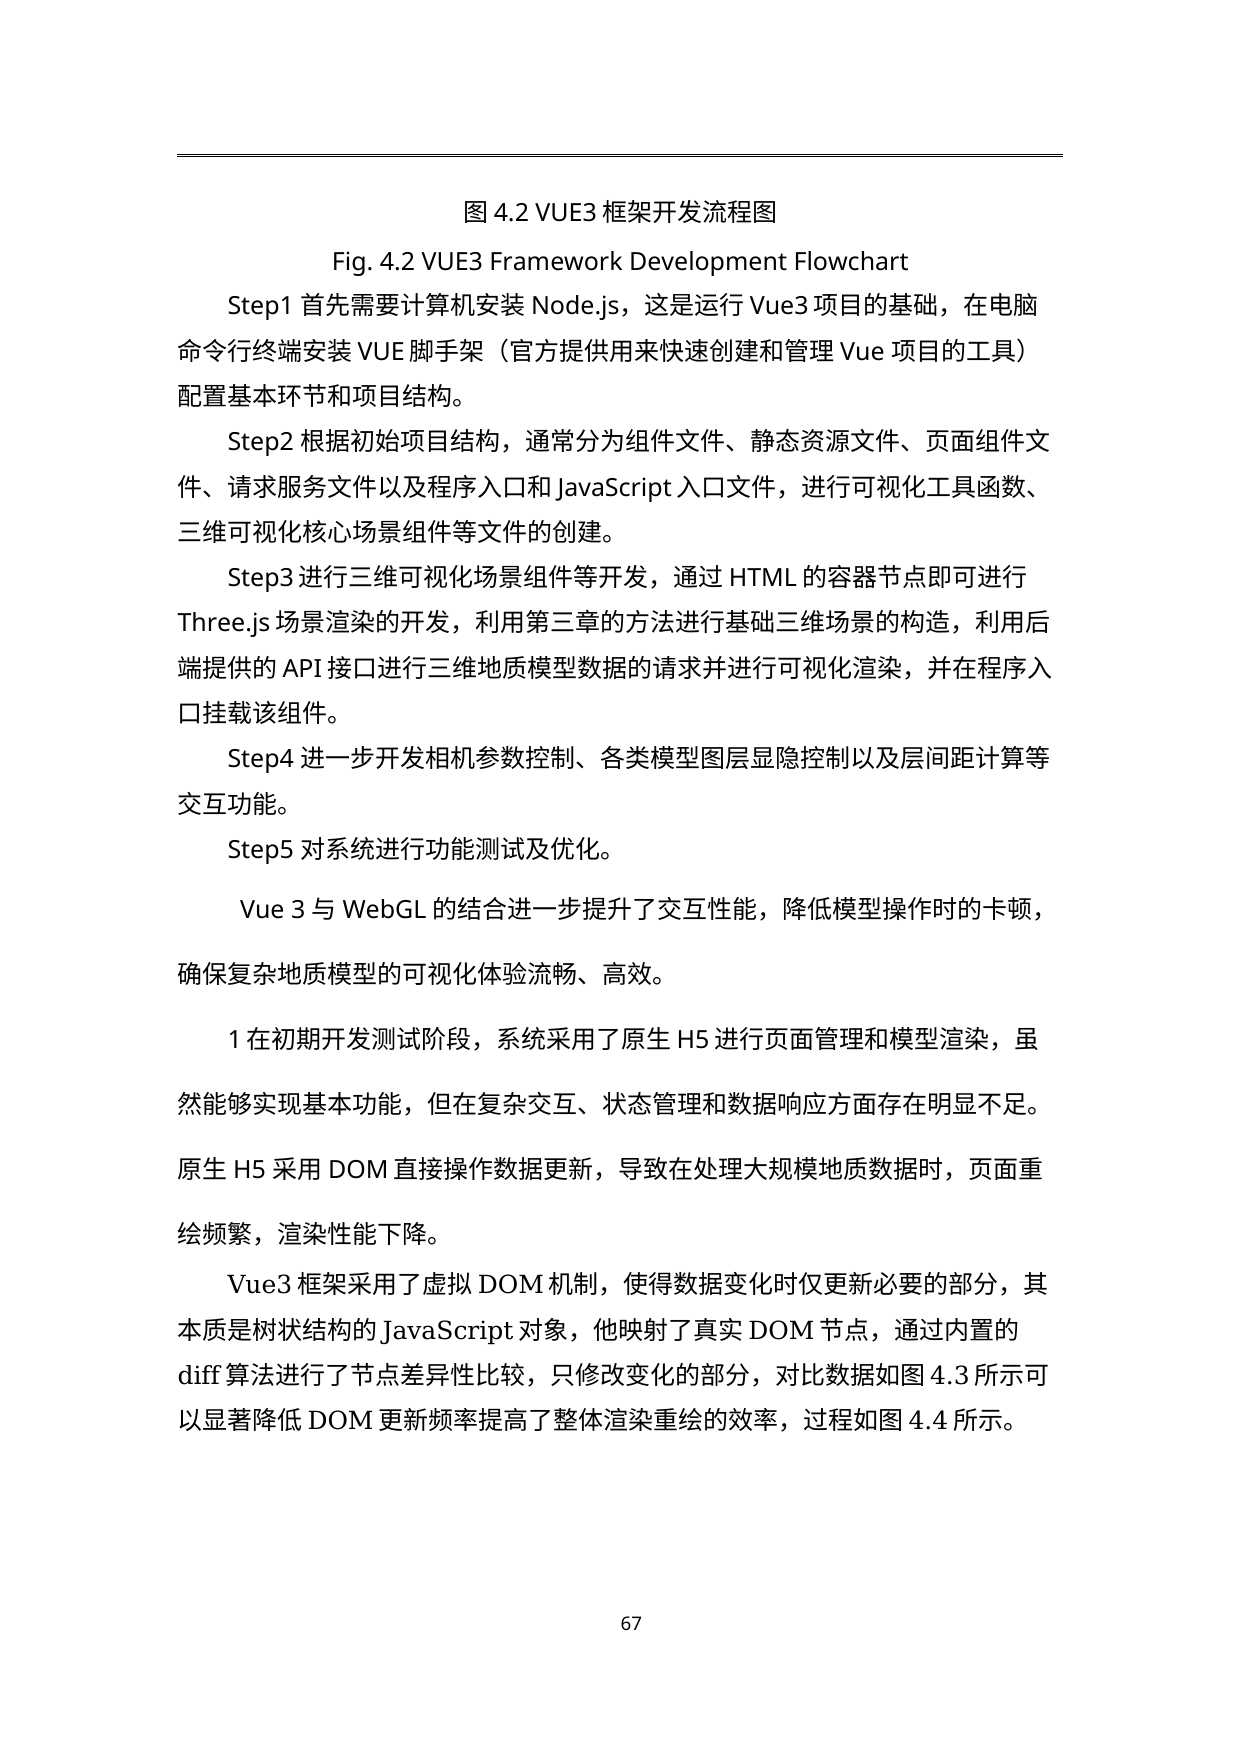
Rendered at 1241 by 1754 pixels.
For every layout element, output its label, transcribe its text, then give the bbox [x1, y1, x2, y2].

text 图4.2 VUE3框架开发流程图 [177, 178, 1063, 243]
text 1在初期开发测试阶段，系统采用了原生H5进行页面管理和模型渲染，虽然能够实现基本功能，但在复杂交互、状态管理和数据响应方面存在明显不足。原生 H5 采用 DOM直接操作数据更新，导致在处理大规模地质数据时，页面重绘频繁，渲染性能下降。 [177, 1005, 1063, 1265]
text Step5 对系统进行功能测试及优化。 [177, 829, 1063, 866]
text Vue 3 与 WebGL 的结合进一步提升了交互性能，降低模型操作时的卡顿，确保复杂地质模型的可视化体验流畅、高效。 [177, 875, 1063, 1005]
text Step2 根据初始项目结构，通常分为组件文件、静态资源文件、页面组件文件、请求服务文件以及程序入口和JavaScript入口文件，进行可视化工具函数、三维可视化核心场景组件等文件的创建。 [177, 422, 1063, 548]
text Step4 进一步开发相机参数控制、各类模型图层显隐控制以及层间距计算等交互功能。 [177, 739, 1063, 820]
text Step3进行三维可视化场景组件等开发，通过HTML的容器节点即可进行Three.js场景渲染的开发，利用第三章的方法进行基础三维场景的构造，利用后端提供的API接口进行三维地质模型数据的请求并进行可视化渲染，并在程序入口挂载该组件。 [177, 558, 1063, 730]
text Fig. 4.2 VUE3 Framework Development Flowchart [177, 243, 1063, 277]
text Step1 首先需要计算机安装 Node.js，这是运行Vue3项目的基础，在电脑命令行终端安装VUE脚手架（官方提供用来快速创建和管理 Vue 项目的工具）配置基本环节和项目结构。 [177, 286, 1063, 413]
text Vue3框架采用了虚拟 DOM机制，使得数据变化时仅更新必要的部分，其本质是树状结构的JavaScript对象，他映射了真实DOM节点，通过内置的diff算法进行了节点差异性比较，只修改变化的部分，对比数据如图4.3所示可以显著降低DOM更新频率提高了整体渲染重绘的效率，过程如图4.4所示。 [177, 1265, 1063, 1437]
